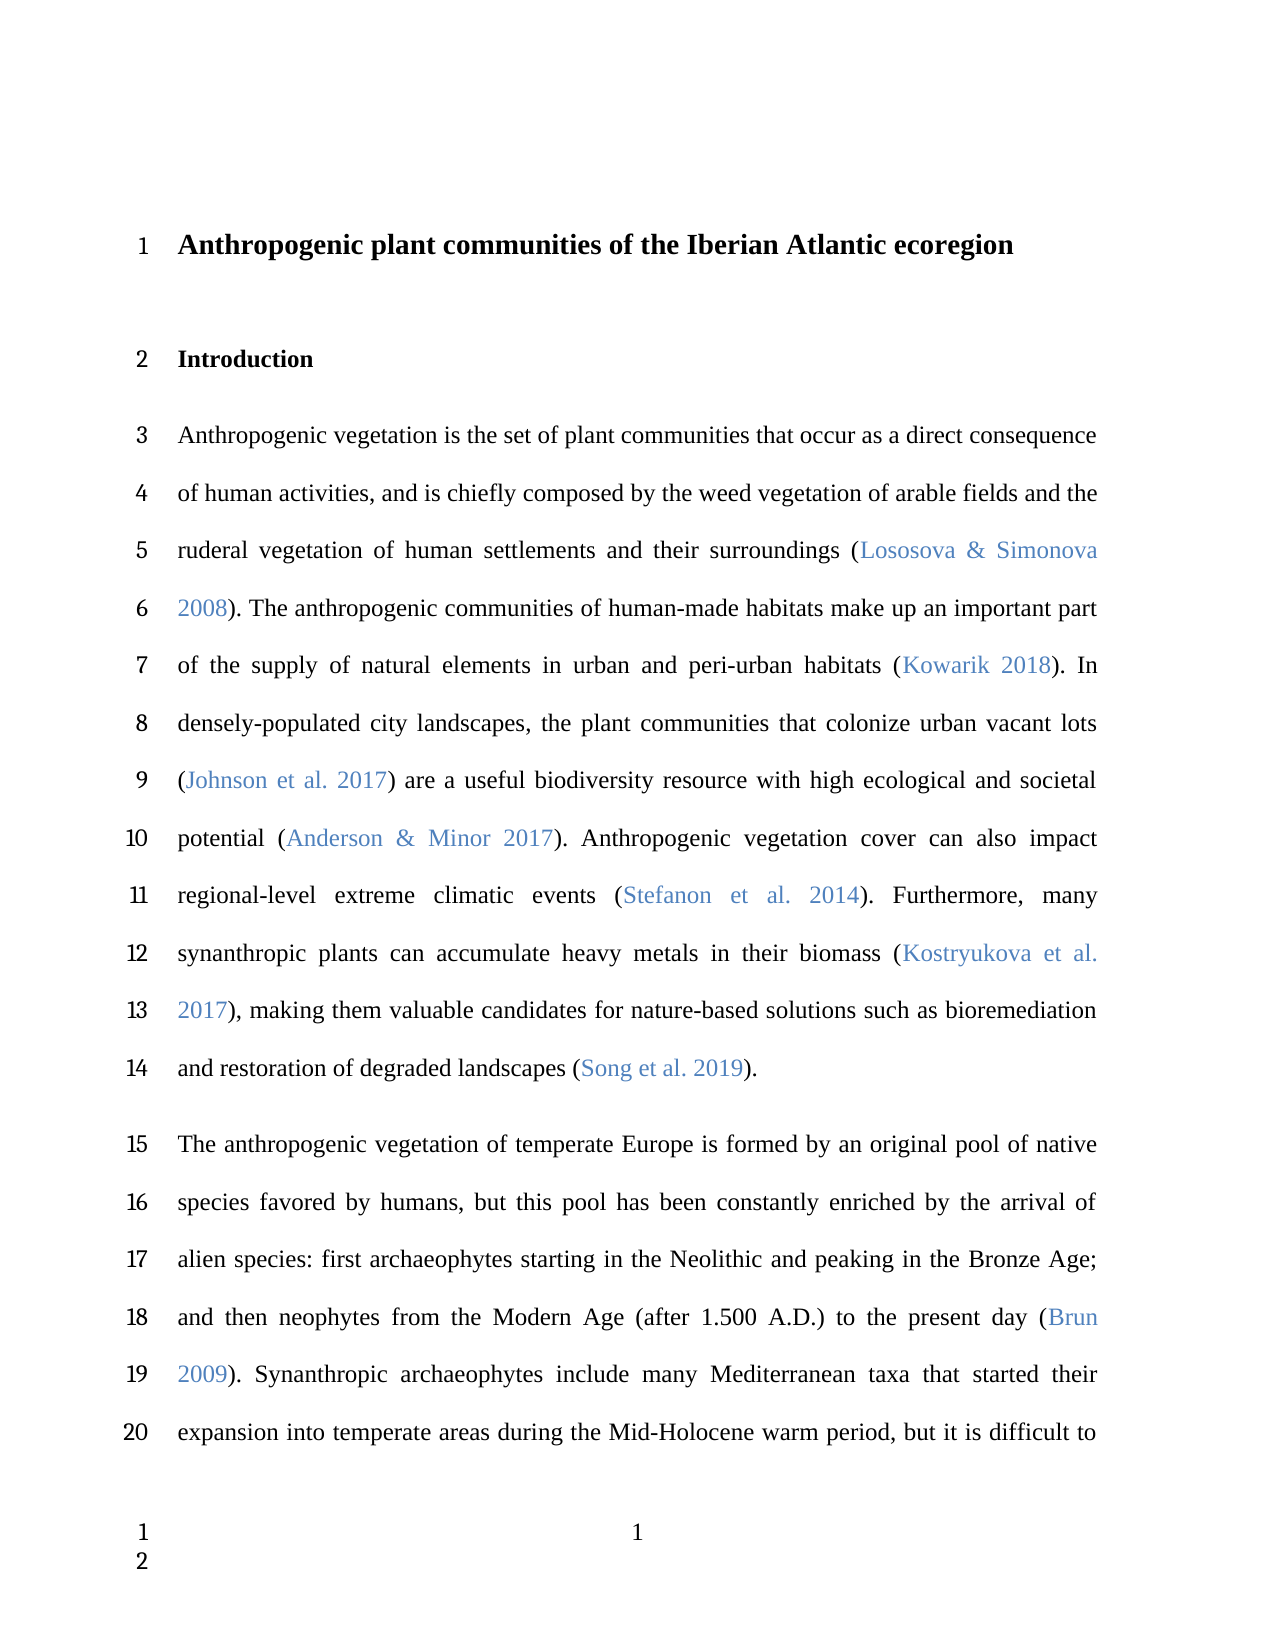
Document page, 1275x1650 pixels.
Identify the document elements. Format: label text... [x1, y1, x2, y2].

subtitle Introduction [177, 344, 1098, 373]
text Anthropogenic vegetation is the set of plant communities that occur as a direct consequence of human activities, and is chiefly composed by the weed vegetation of arable fields and the ruderal vegetation of human settlements and their surroundings (Lososova & Simonova 2008). The anthropogenic communities of human-made habitats make up an important part of the supply of natural elements in urban and peri-urban habitats (Kowarik 2018). In densely-populated city landscapes, the plant communities that colonize urban vacant lots (Johnson et al. 2017) are a useful biodiversity resource with high ecological and societal potential (Anderson & Minor 2017). Anthropogenic vegetation cover can also impact regional-level extreme climatic events (Stefanon et al. 2014). Furthermore, many synanthropic plants can accumulate heavy metals in their biomass (Kostryukova et al. 2017), making them valuable candidates for nature-based solutions such as bioremediation and restoration of degraded landscapes (Song et al. 2019). [177, 421, 1098, 1082]
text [177, 1129, 1098, 1446]
title Anthropogenic plant communities of the Iberian Atlantic ecoregion [177, 227, 1098, 261]
